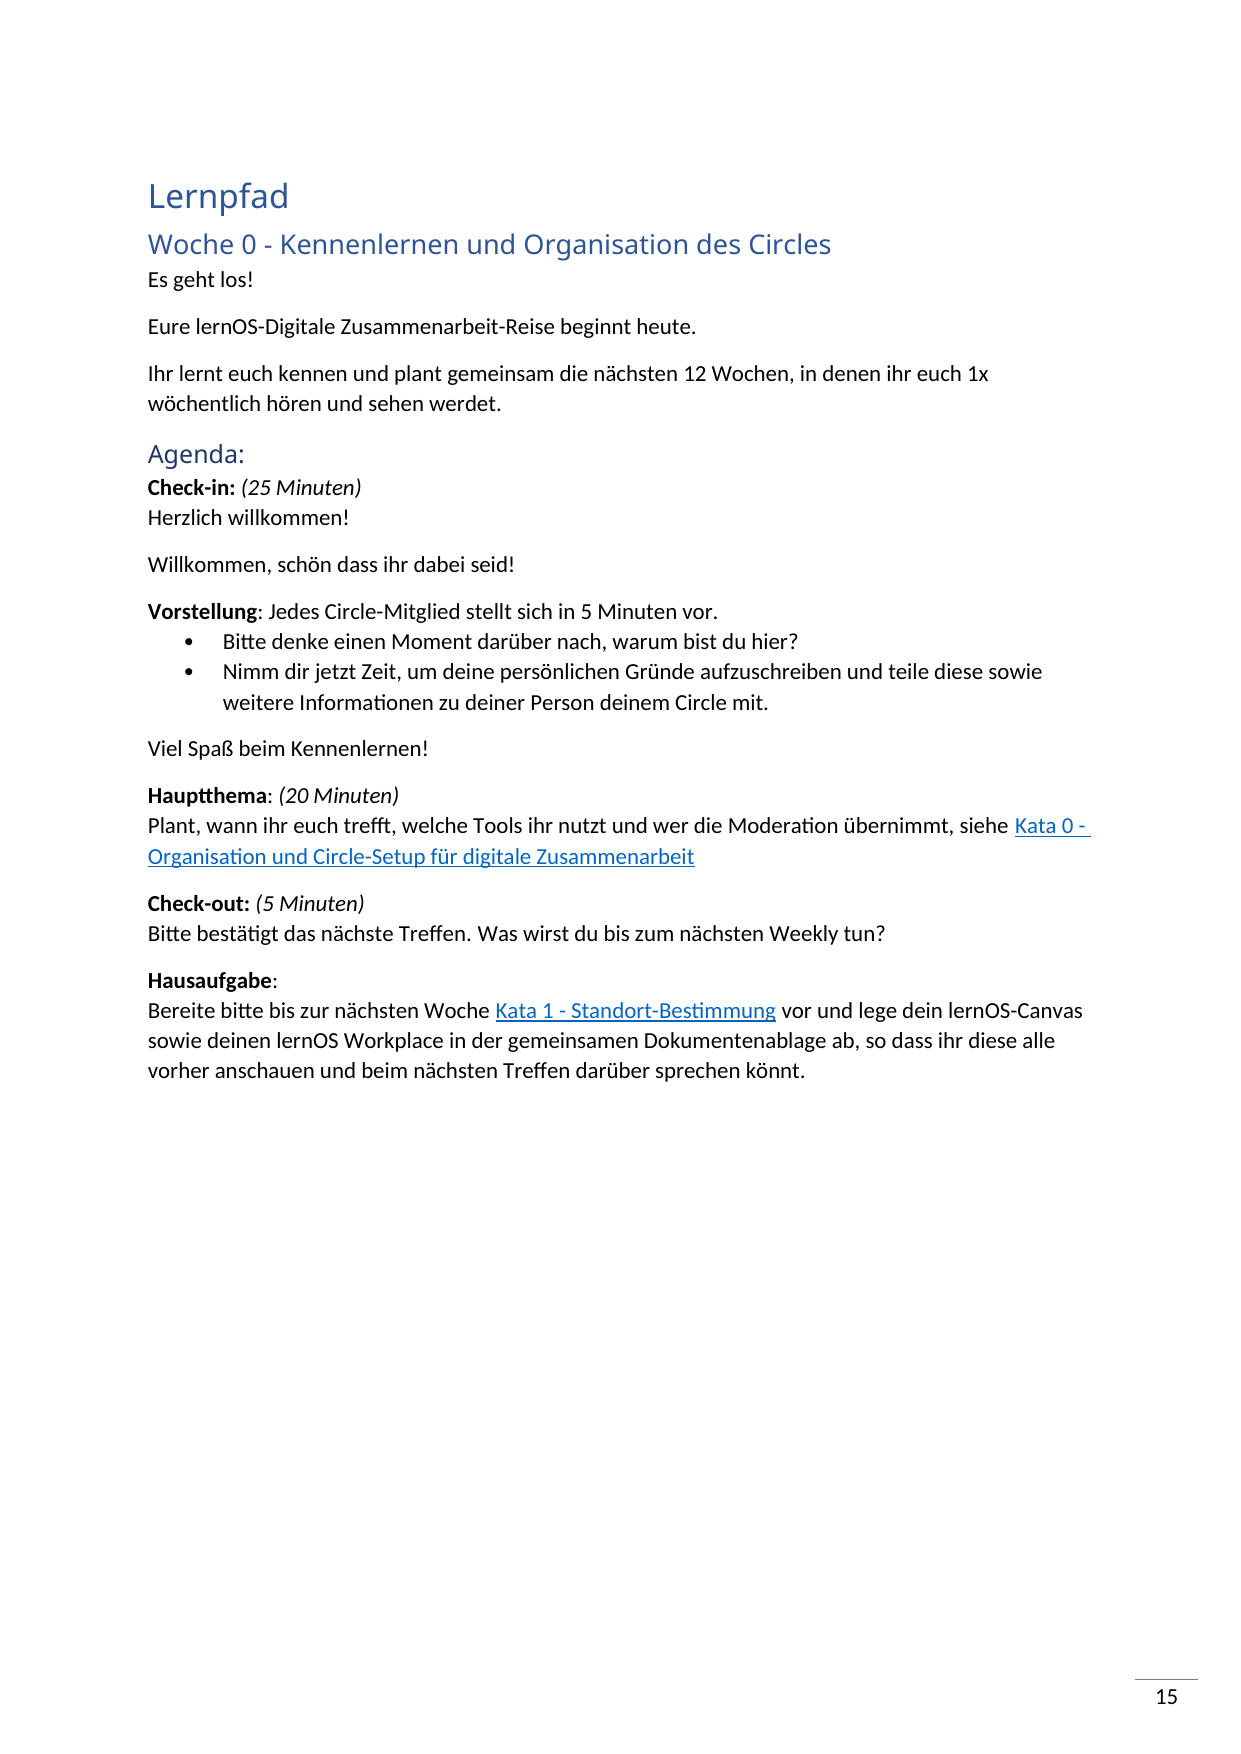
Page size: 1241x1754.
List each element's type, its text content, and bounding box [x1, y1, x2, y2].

text Check-out: (5 Minuten) Bitte bestätigt das nächste Treffen. Was wirst du bis zum nächsten Weekly tun? [148, 889, 1093, 947]
text Vorstellung: Jedes Circle-Mitglied stellt sich in 5 Minuten vor. [148, 597, 1093, 625]
text Check-in: (25 Minuten) Herzlich willkommen! [148, 473, 1093, 531]
text Willkommen, schön dass ihr dabei seid! [148, 550, 1093, 578]
text Viel Spaß beim Kennenlernen! [148, 734, 1093, 763]
text Hausaufgabe: Bereite bitte bis zur nächsten Woche Kata 1 - Standort-Bestimmung vor und lege dein lernOS-Canvas sowie deinen lernOS Workplace in der gemeinsamen Dokumentenablage ab, so dass ihr diese alle vorher anschauen und beim nächsten Treffen darüber sprechen könnt. [148, 966, 1093, 1084]
subtitle Lernpfad [148, 173, 1093, 218]
subtitle Woche 0 - Kennenlernen und Organisation des Circles [148, 226, 1093, 263]
list Bitte denke einen Moment darüber nach, warum bist du hier? [185, 627, 1093, 655]
text Es geht los! [148, 266, 1093, 293]
text Ihr lernt euch kennen und plant gemeinsam die nächsten 12 Wochen, in denen ihr euch 1x wöchentlich hören und sehen werdet. [148, 359, 1093, 417]
text Eure lernOS-Digitale Zusammenarbeit-Reise beginnt heute. [148, 312, 1093, 340]
subtitle Agenda: [148, 436, 1093, 470]
text Hauptthema: (20 Minuten) Plant, wann ihr euch trefft, welche Tools ihr nutzt und wer die Moderation übernimmt, siehe Kata 0 - Organisation und Circle-Setup für digitale Zusammenarbeit [148, 781, 1093, 870]
list Nimm dir jetzt Zeit, um deine persönlichen Gründe aufzuschreiben und teile diese sowie weitere Informationen zu deiner Person deinem Circle mit. [185, 657, 1093, 716]
